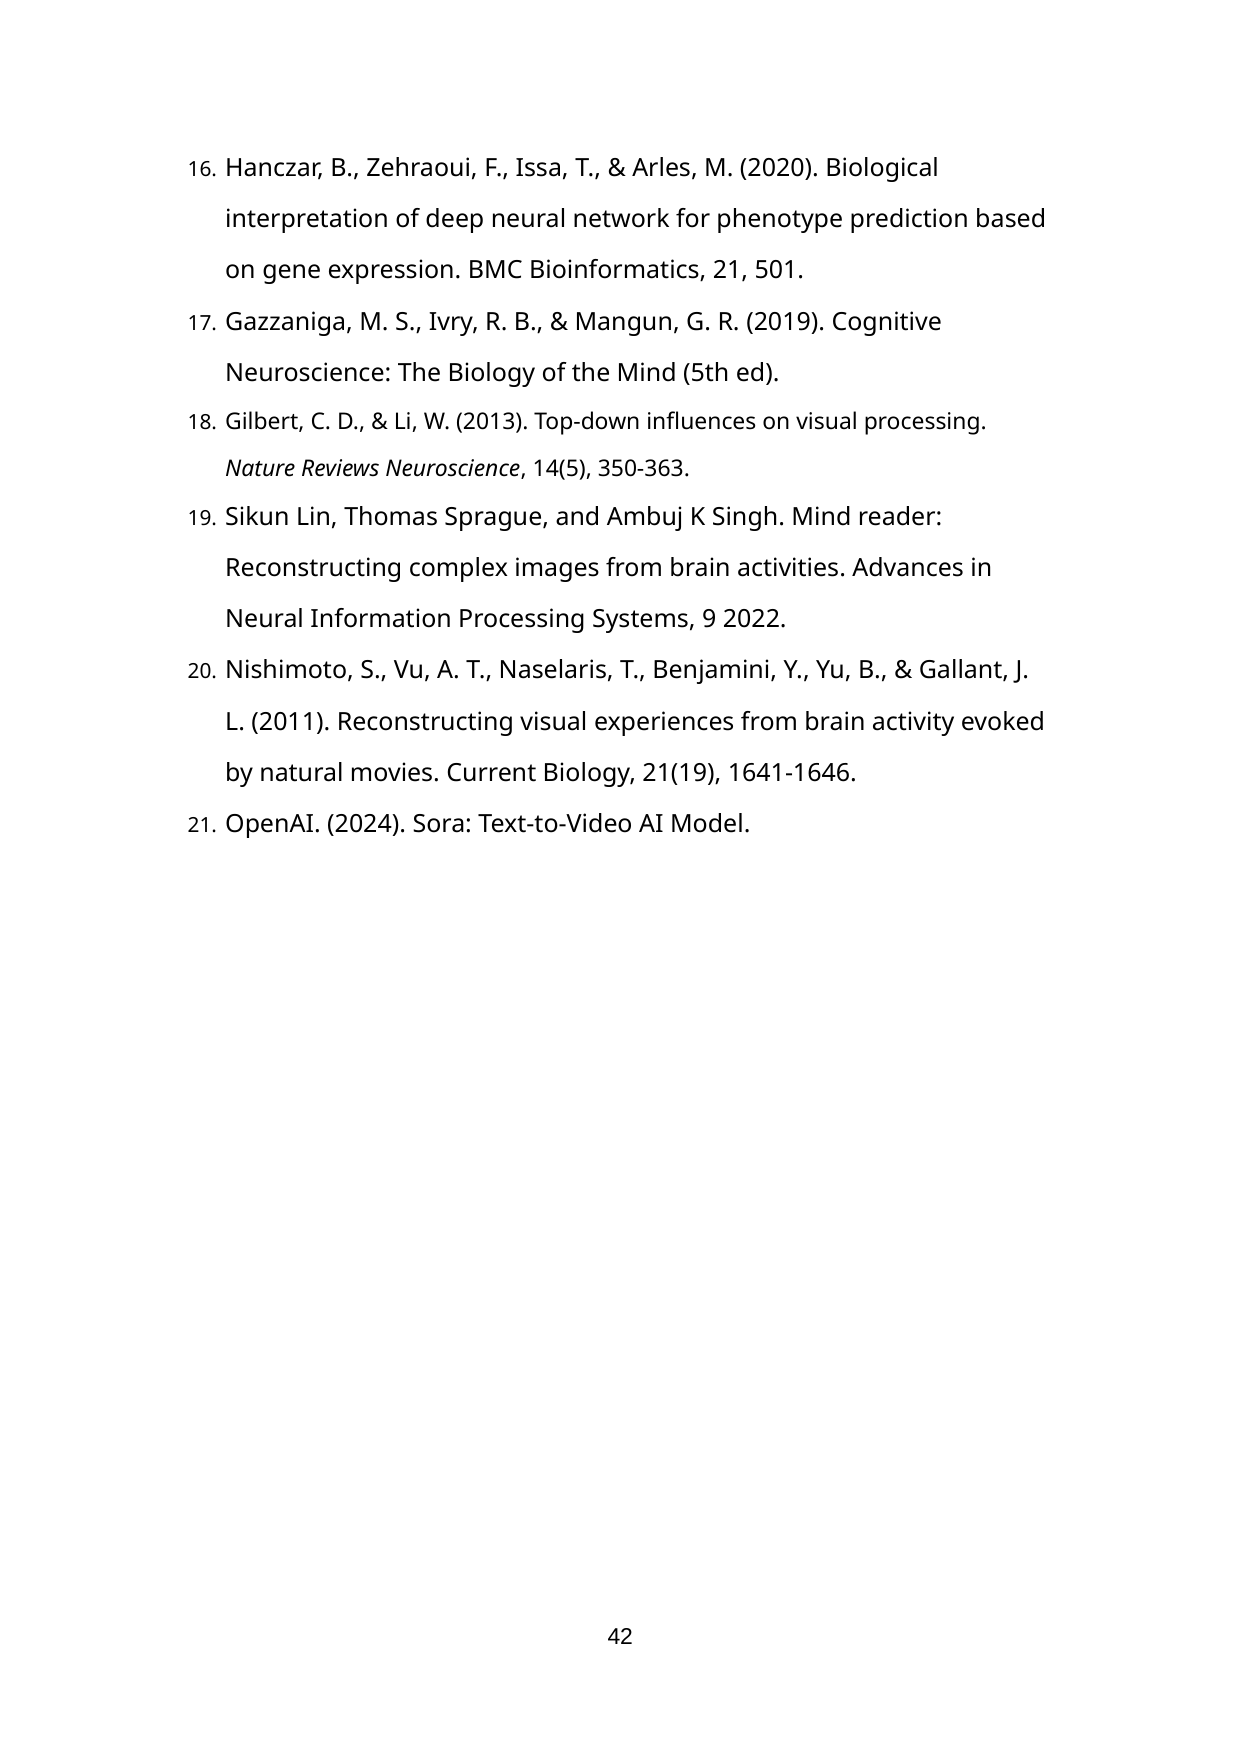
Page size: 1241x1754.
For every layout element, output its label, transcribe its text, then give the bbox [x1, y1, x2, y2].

list Gazzaniga, M. S., Ivry, R. B., & Mangun, G. R. (2019). Cognitive Neuroscience: The Biology of the Mind (5th ed). [187, 303, 1053, 388]
list Nishimoto, S., Vu, A. T., Naselaris, T., Benjamini, Y., Yu, B., & Gallant, J. L. (2011). Reconstructing visual experiences from brain activity evoked by natural movies. Current Biology, 21(19), 1641-1646. [187, 652, 1053, 788]
list Sikun Lin, Thomas Sprague, and Ambuj K Singh. Mind reader: Reconstructing complex images from brain activities. Advances in Neural Information Processing Systems, 9 2022. [187, 499, 1053, 635]
list Hanczar, B., Zehraoui, F., Issa, T., & Arles, M. (2020). Biological interpretation of deep neural network for phenotype prediction based on gene expression. BMC Bioinformatics, 21, 501. [187, 150, 1053, 286]
list OpenAI. (2024). Sora: Text-to-Video AI Model. [187, 805, 1053, 839]
list Gilbert, C. D., & Li, W. (2013). Top-down influences on visual processing. Nature Reviews Neuroscience, 14(5), 350-363. [187, 405, 1053, 483]
